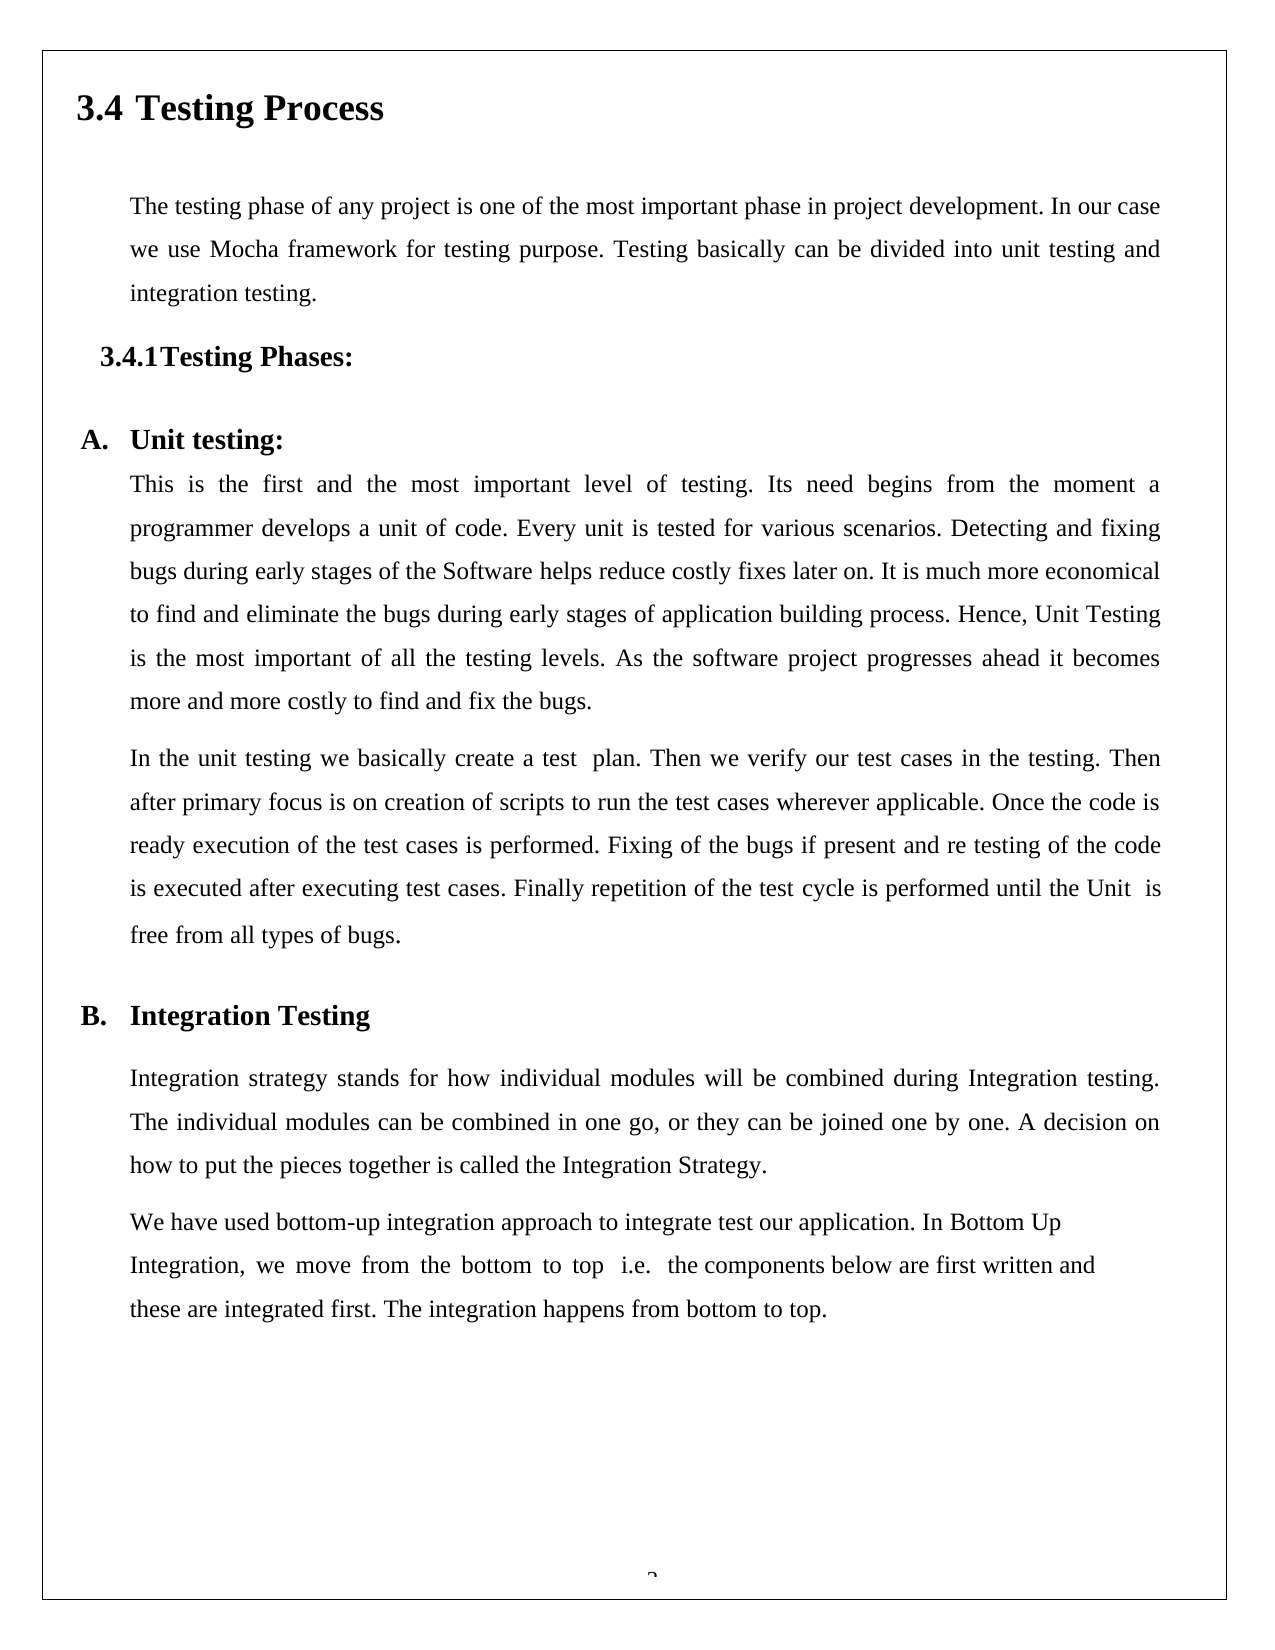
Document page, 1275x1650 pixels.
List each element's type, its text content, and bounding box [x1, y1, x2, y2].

list Unit testing: [80, 422, 1226, 455]
text In the unit testing we basically create a test plan. Then we verify our test cases in the testing. Then after primary focus is on creation of scripts to run the test cases wherever applicable. Once the code is ready execution of the test cases is performed. Fixing of the bugs if present and re testing of the code is executed after executing test cases. Finally repetition of the test cycle is performed until the Unit is free from all types of bugs. [129, 743, 1162, 949]
text This is the first and the most important level of testing. Its need begins from the moment a programmer develops a unit of code. Every unit is tested for various scenarios. Detecting and fixing bugs during early stages of the Software helps reduce costly fixes later on. It is much more economical to find and eliminate the bugs during early stages of application building process. Hence, Unit Testing is the most important of all the testing levels. As the software project progresses ahead it becomes more and more costly to find and fix the bugs. [129, 469, 1161, 715]
subtitle Testing Phases: [100, 339, 1226, 373]
subtitle Testing Process [76, 85, 1226, 128]
text Integration strategy stands for how individual modules will be combined during Integration testing. The individual modules can be combined in one go, or they can be joined one by one. A decision on how to put the pieces together is called the Integration Strategy. [129, 1063, 1161, 1179]
subtitle Integration Testing [80, 998, 1226, 1032]
text We have used bottom-up integration approach to integrate test our application. In Bottom Up Integration, we move from the bottom to top i.e. the components below are first written and these are integrated first. The integration happens from bottom to top. [129, 1207, 1097, 1322]
text The testing phase of any project is one of the most important phase in project development. In our case we use Mocha framework for testing purpose. Testing basically can be divided into unit testing and integration testing. [129, 191, 1161, 307]
